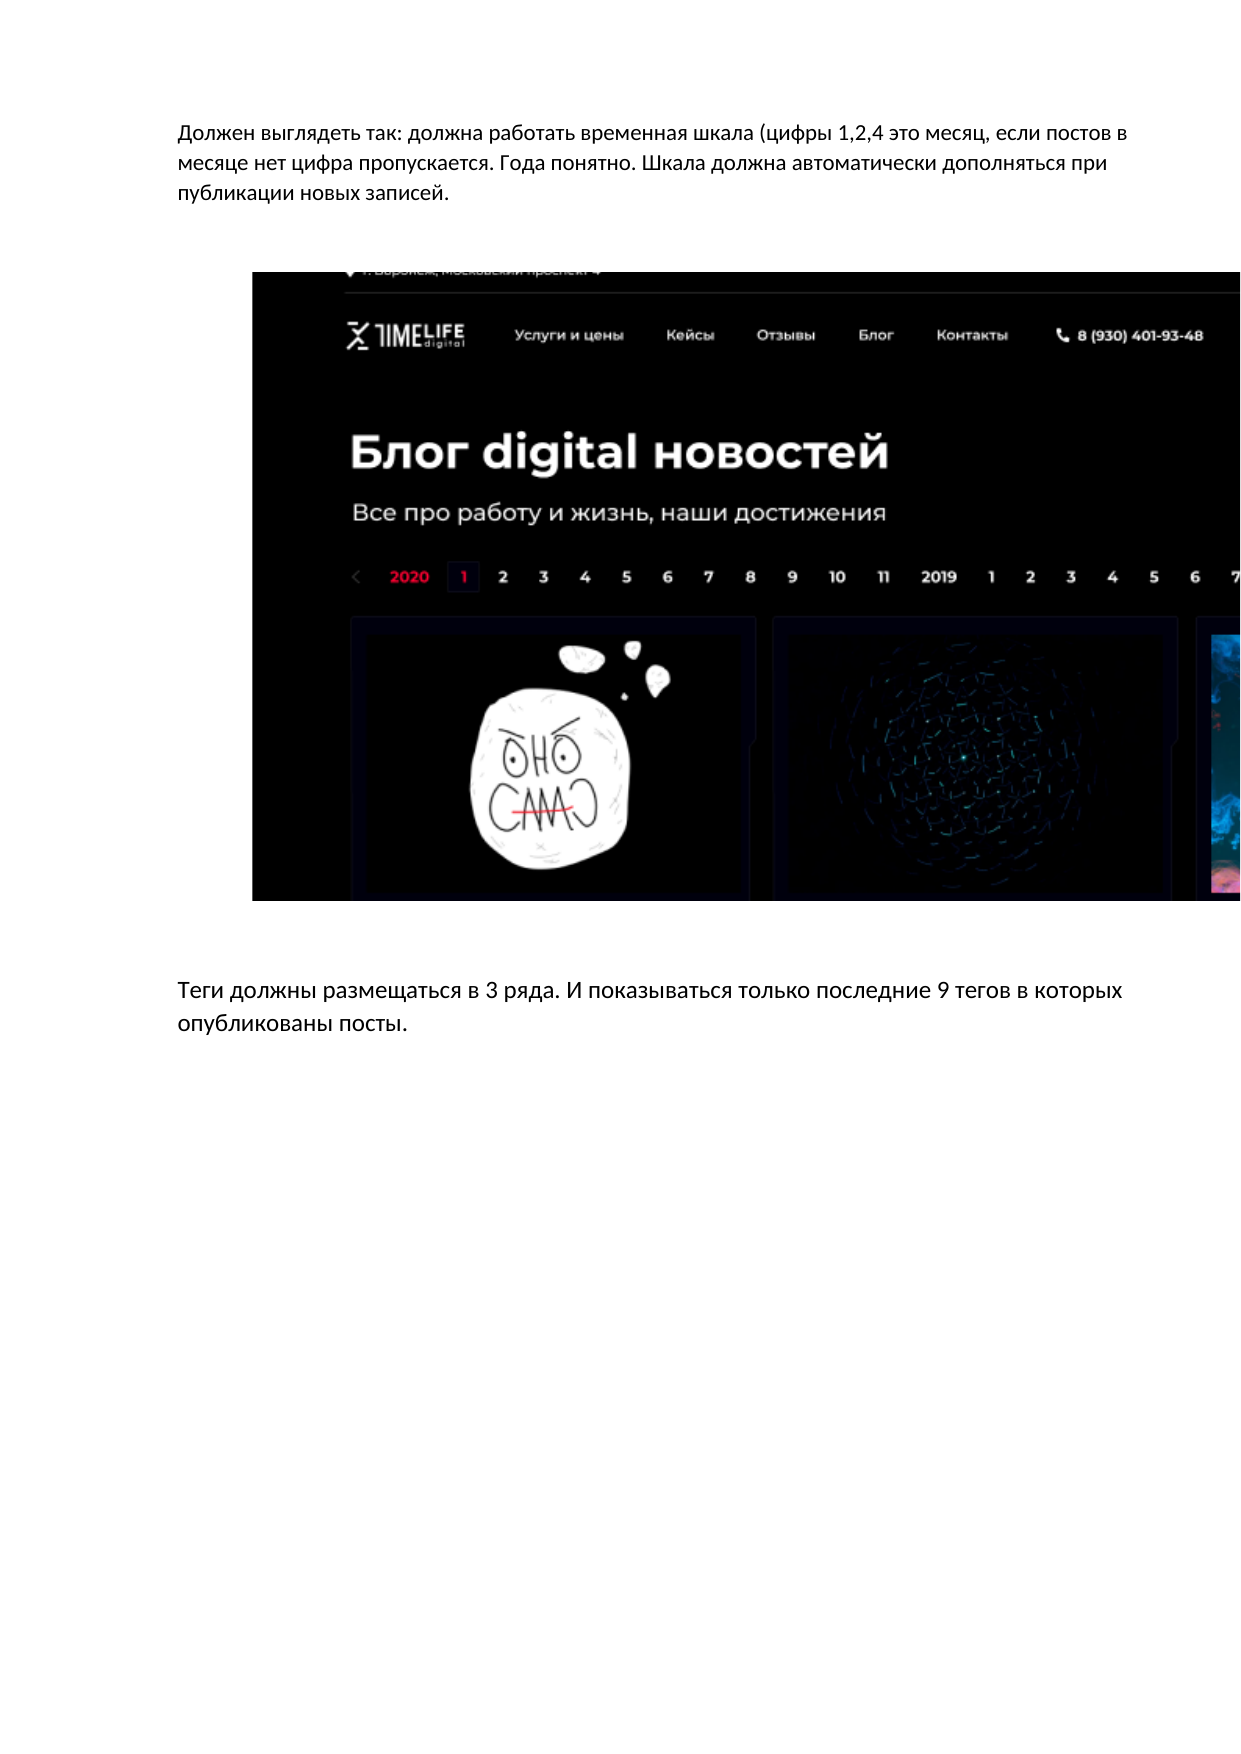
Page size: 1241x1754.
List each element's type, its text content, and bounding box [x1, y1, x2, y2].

picture [252, 272, 1241, 901]
text Должен выглядеть так: должна работать временная шкала (цифры 1,2,4 это месяц, если постов в месяце нет цифра пропускается. Года понятно. Шкала должна автоматически дополняться при публикации новых записей. [177, 118, 1152, 207]
text Теги должны размещаться в 3 ряда. И показываться только последние 9 тегов в которых опубликованы посты. [177, 974, 1152, 1038]
picture [1226, 818, 1232, 829]
